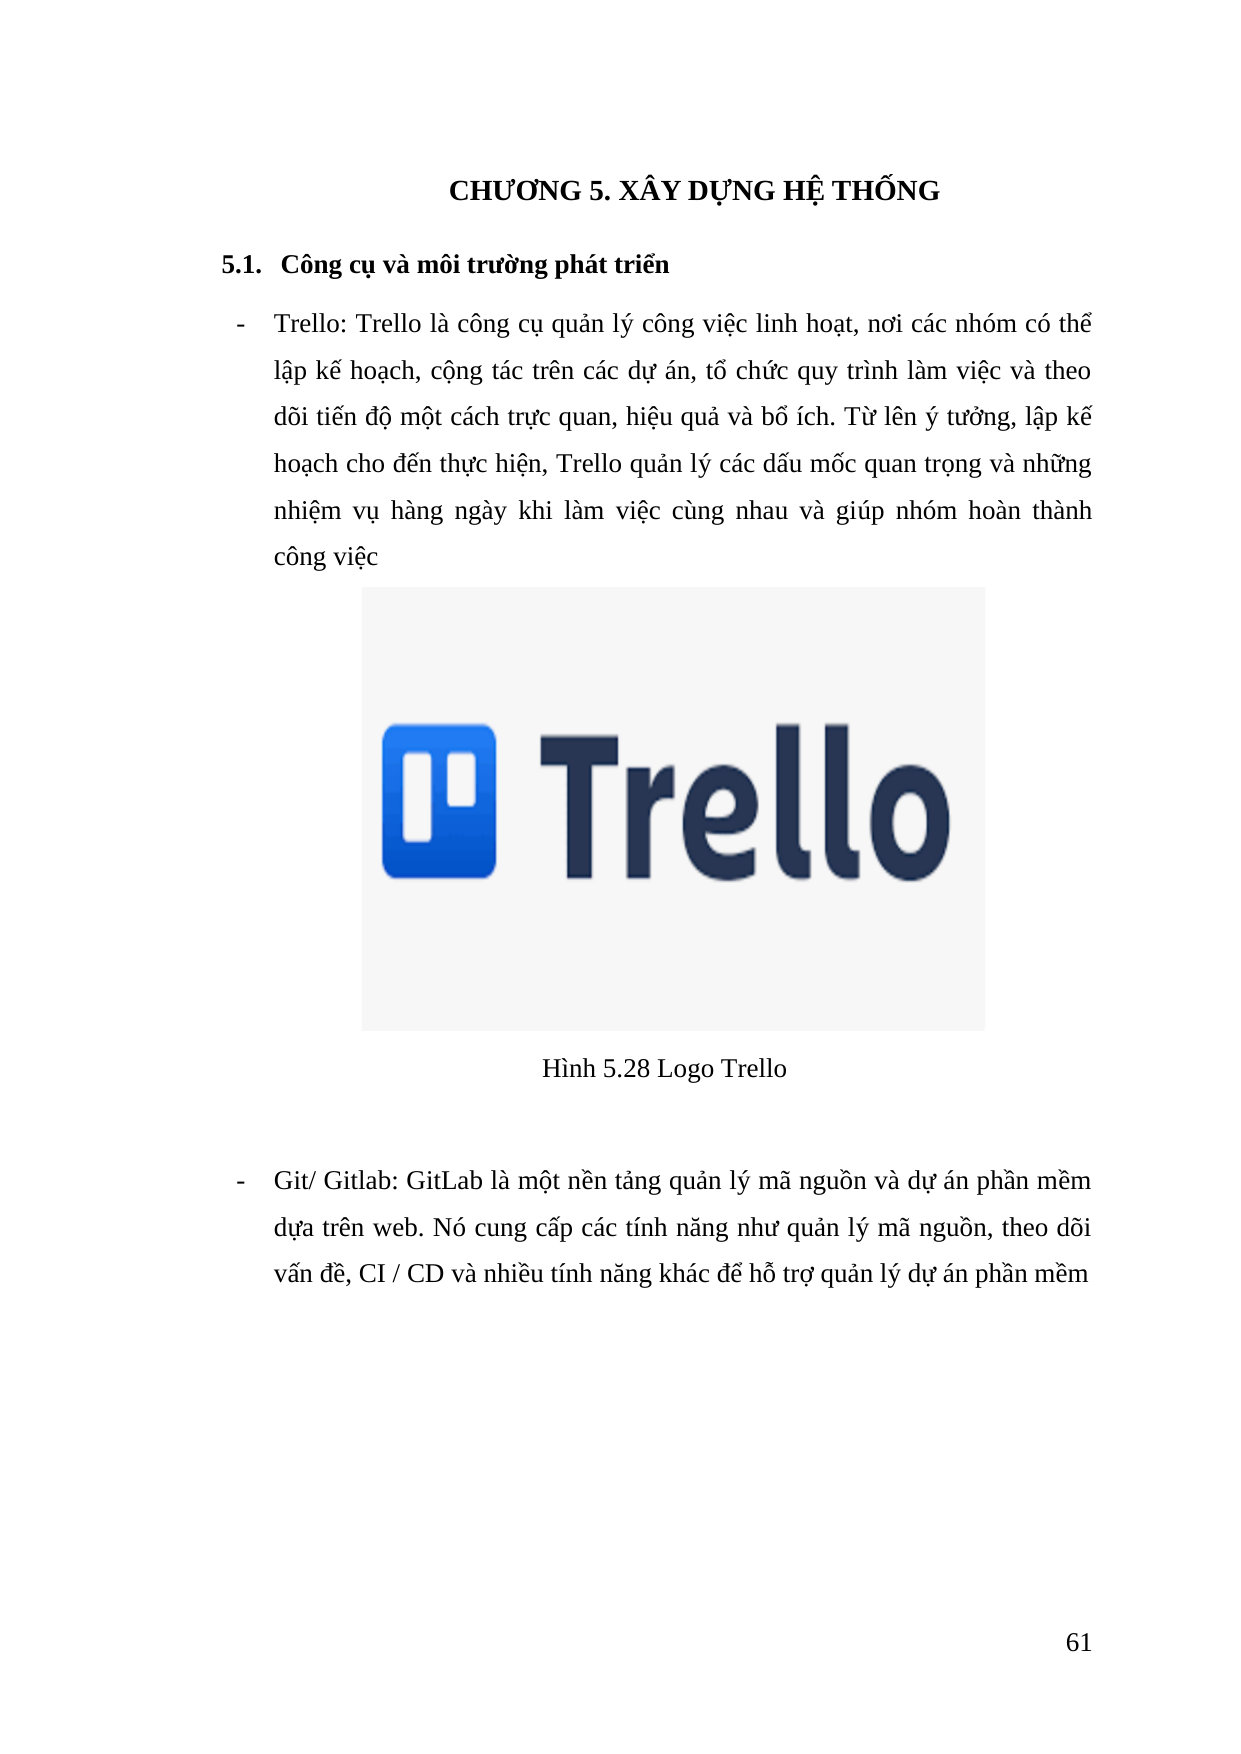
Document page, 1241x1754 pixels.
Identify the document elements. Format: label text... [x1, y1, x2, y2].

list Trello: Trello là công cụ quản lý công việc linh hoạt, nơi các nhóm có thể lập kế hoạch, cộng tác trên các dự án, tổ chức quy trình làm việc và theo dõi tiến độ một cách trực quan, hiệu quả và bổ ích. Từ lên ý tưởng, lập kế hoạch cho đến thực hiện, Trello quản lý các dấu mốc quan trọng và những nhiệm vụ hàng ngày khi làm việc cùng nhau và giúp nhóm hoàn thành công việc [236, 307, 1092, 572]
subtitle XÂY DỰNG HỆ THỐNG [221, 173, 1092, 206]
list Git/ Gitlab: GitLab là một nền tảng quản lý mã nguồn và dự án phần mềm dựa trên web. Nó cung cấp các tính năng như quản lý mã nguồn, theo dõi vấn đề, CI / CD và nhiều tính năng khác để hỗ trợ quản lý dự án phần mềm [236, 1164, 1092, 1288]
subtitle Công cụ và môi trường phát triển [221, 248, 1092, 279]
picture [361, 587, 1005, 1031]
